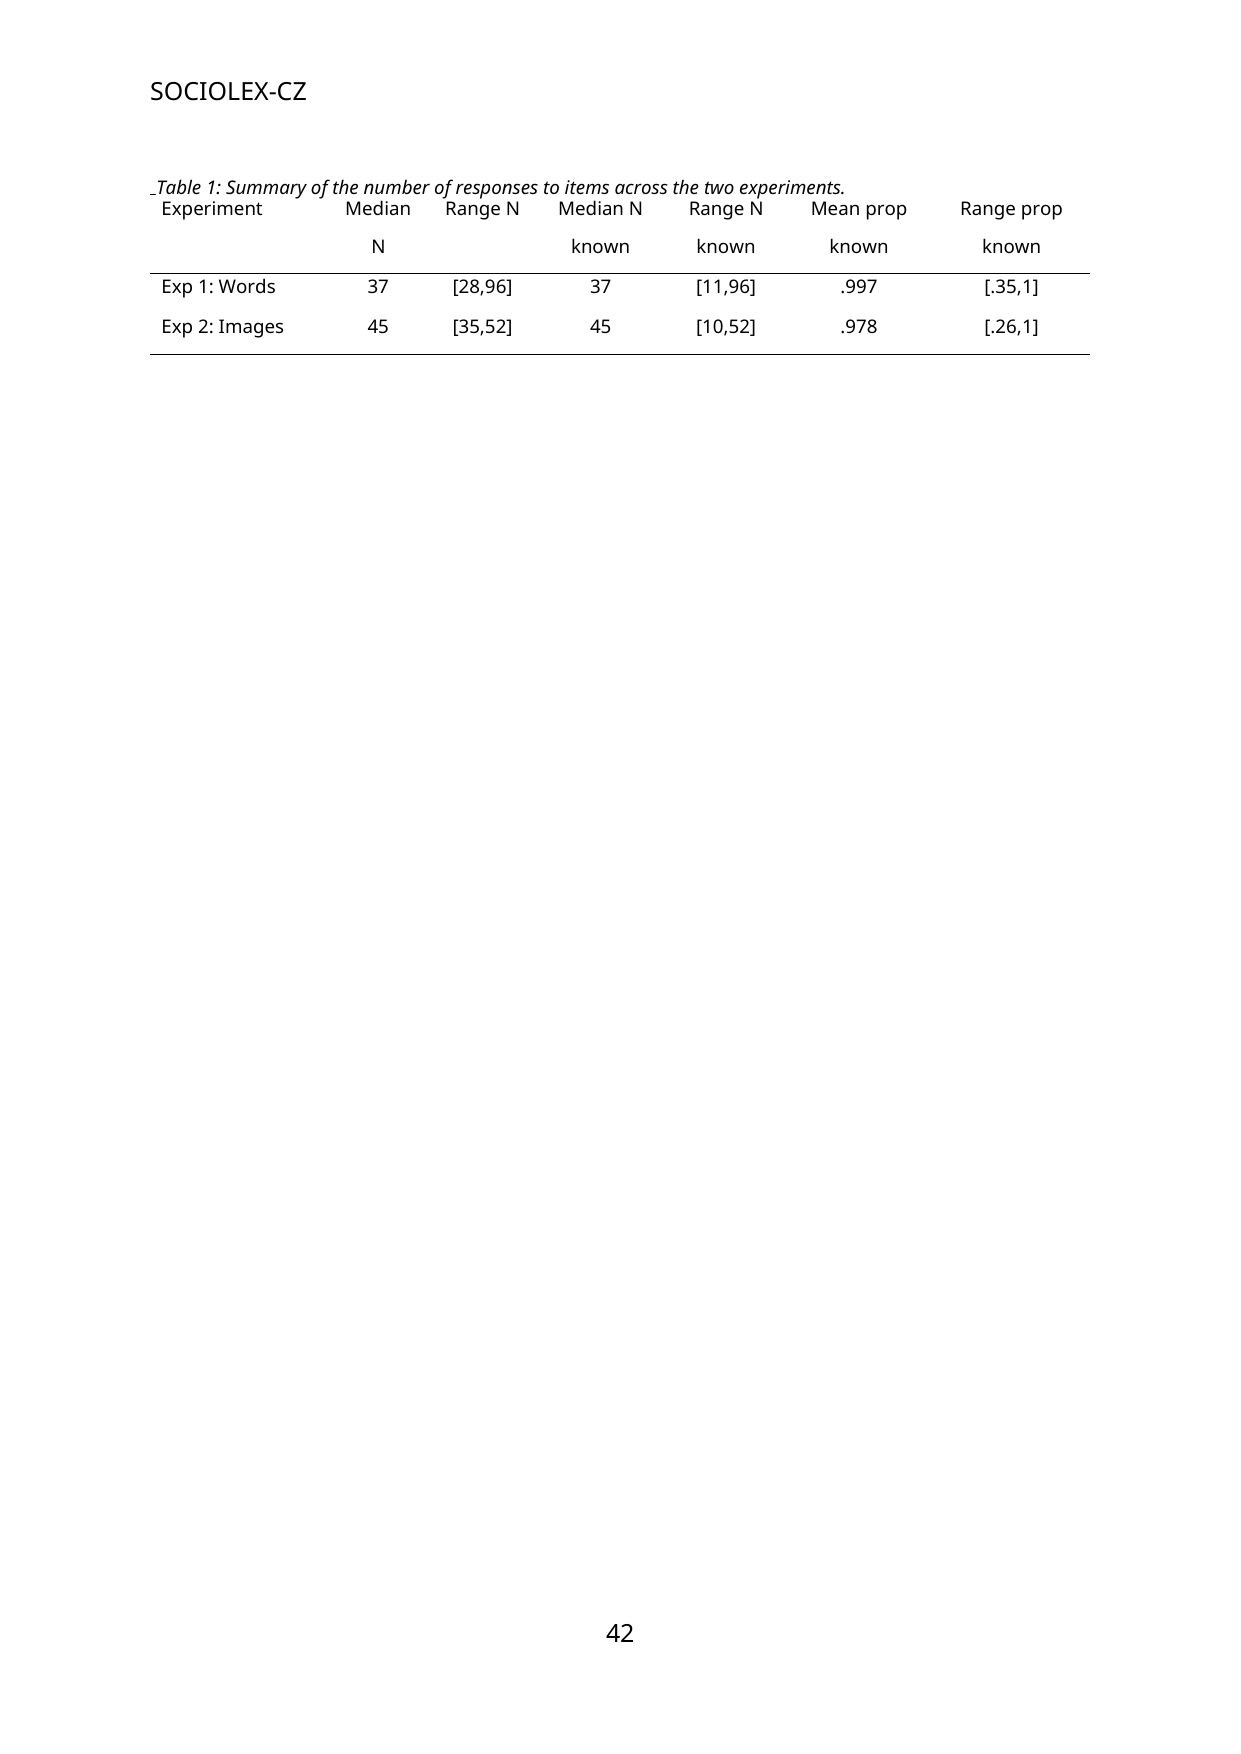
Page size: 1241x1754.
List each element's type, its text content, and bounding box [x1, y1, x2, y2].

table_cell 45 [534, 314, 667, 353]
table_cell [.26,1] [933, 314, 1090, 353]
table_header Mean prop known [785, 200, 933, 273]
table_header Range N [431, 200, 534, 273]
table_cell [.35,1] [933, 274, 1090, 314]
table_cell .978 [785, 314, 933, 353]
table_cell [35,52] [431, 314, 534, 353]
table_header Range prop known [933, 200, 1090, 273]
table_cell 45 [325, 314, 431, 353]
table_header Range N known [667, 200, 785, 273]
table_cell 37 [325, 274, 431, 314]
table_cell [28,96] [431, 274, 534, 314]
table_header Experiment [150, 195, 325, 273]
table_cell .997 [785, 274, 933, 314]
table_header Median N [325, 200, 431, 273]
table_cell Exp 1: Words [150, 274, 325, 314]
table_header Median N known [534, 200, 667, 273]
table_cell Exp 2: Images [150, 314, 325, 353]
table_cell [11,96] [667, 274, 785, 314]
table_cell 37 [534, 274, 667, 314]
table_cell [10,52] [667, 314, 785, 353]
